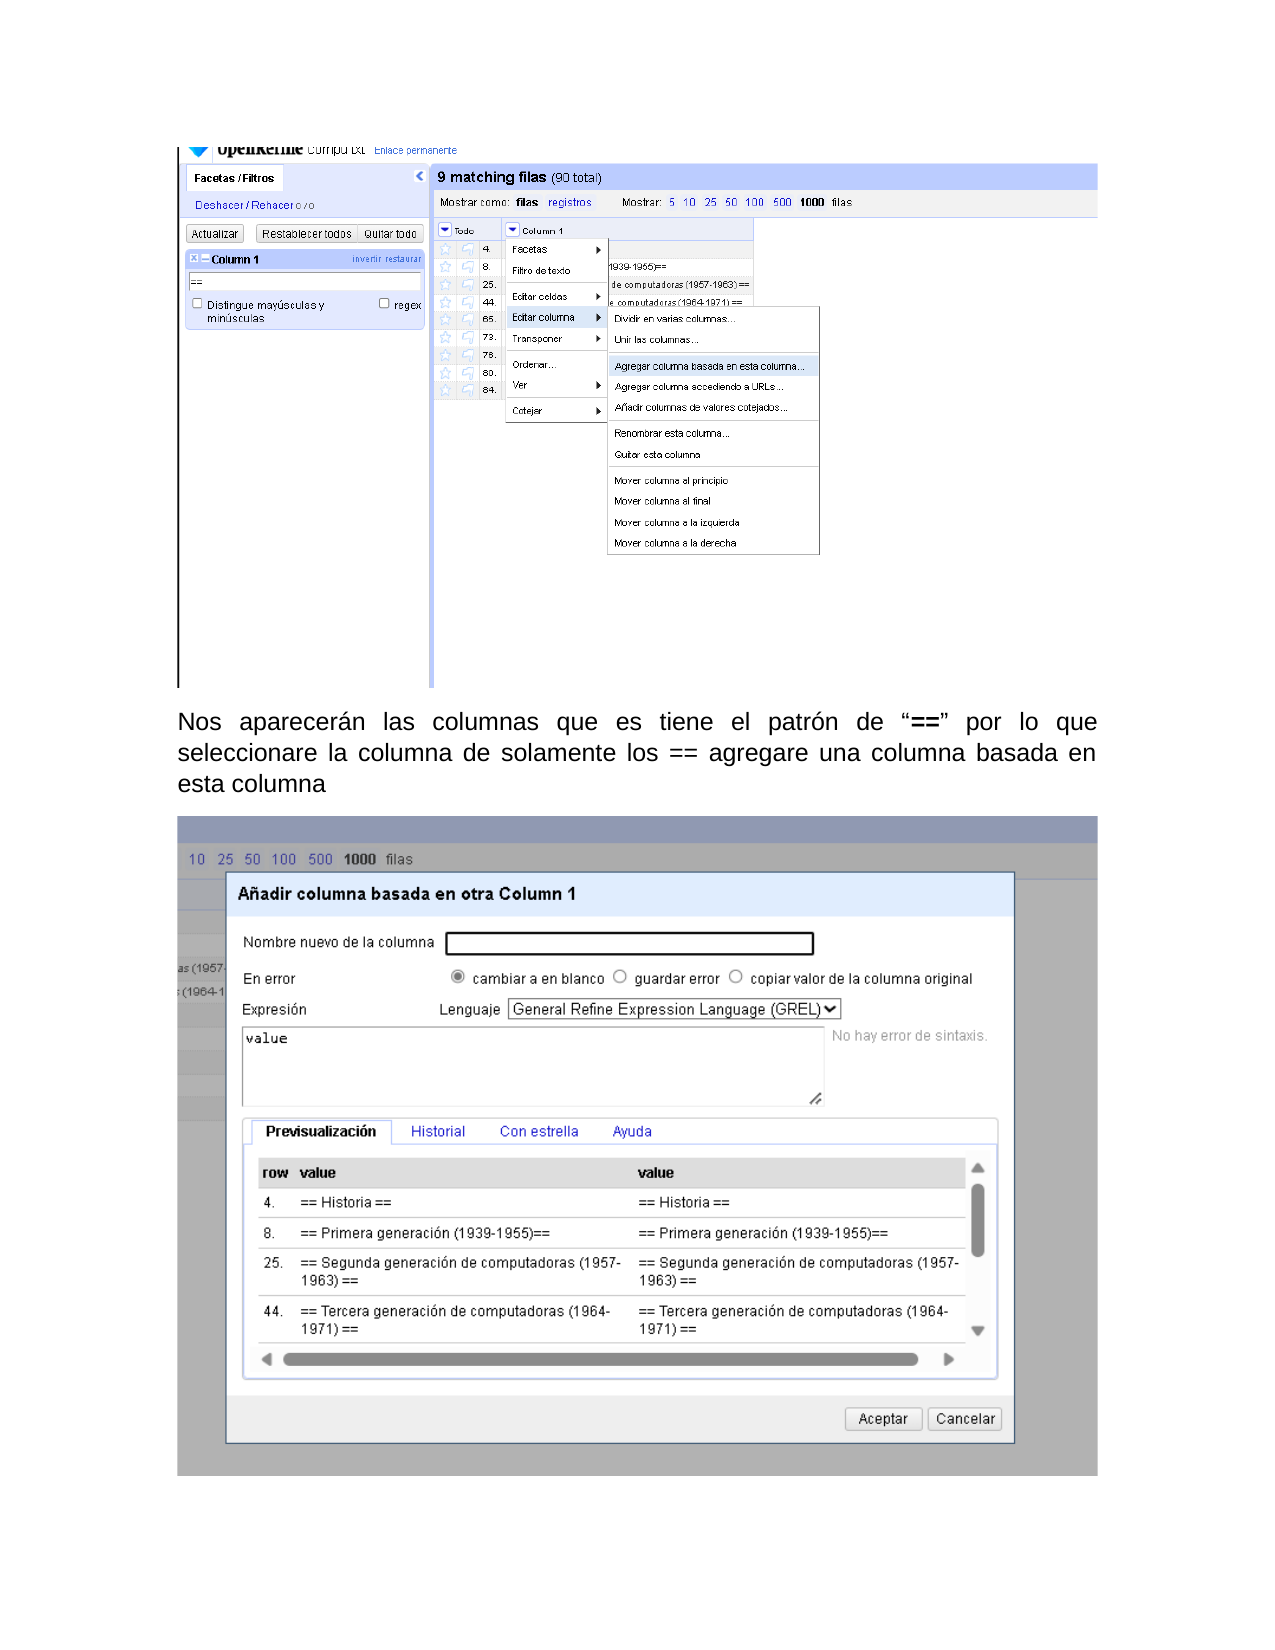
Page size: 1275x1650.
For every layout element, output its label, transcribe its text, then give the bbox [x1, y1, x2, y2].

text Nos aparecerán las columnas que es tiene el patrón de “==” por lo que seleccionare la columna de solamente los == agregare una columna basada en esta columna [177, 706, 1098, 797]
picture [177, 147, 1098, 688]
picture [177, 816, 1098, 1476]
